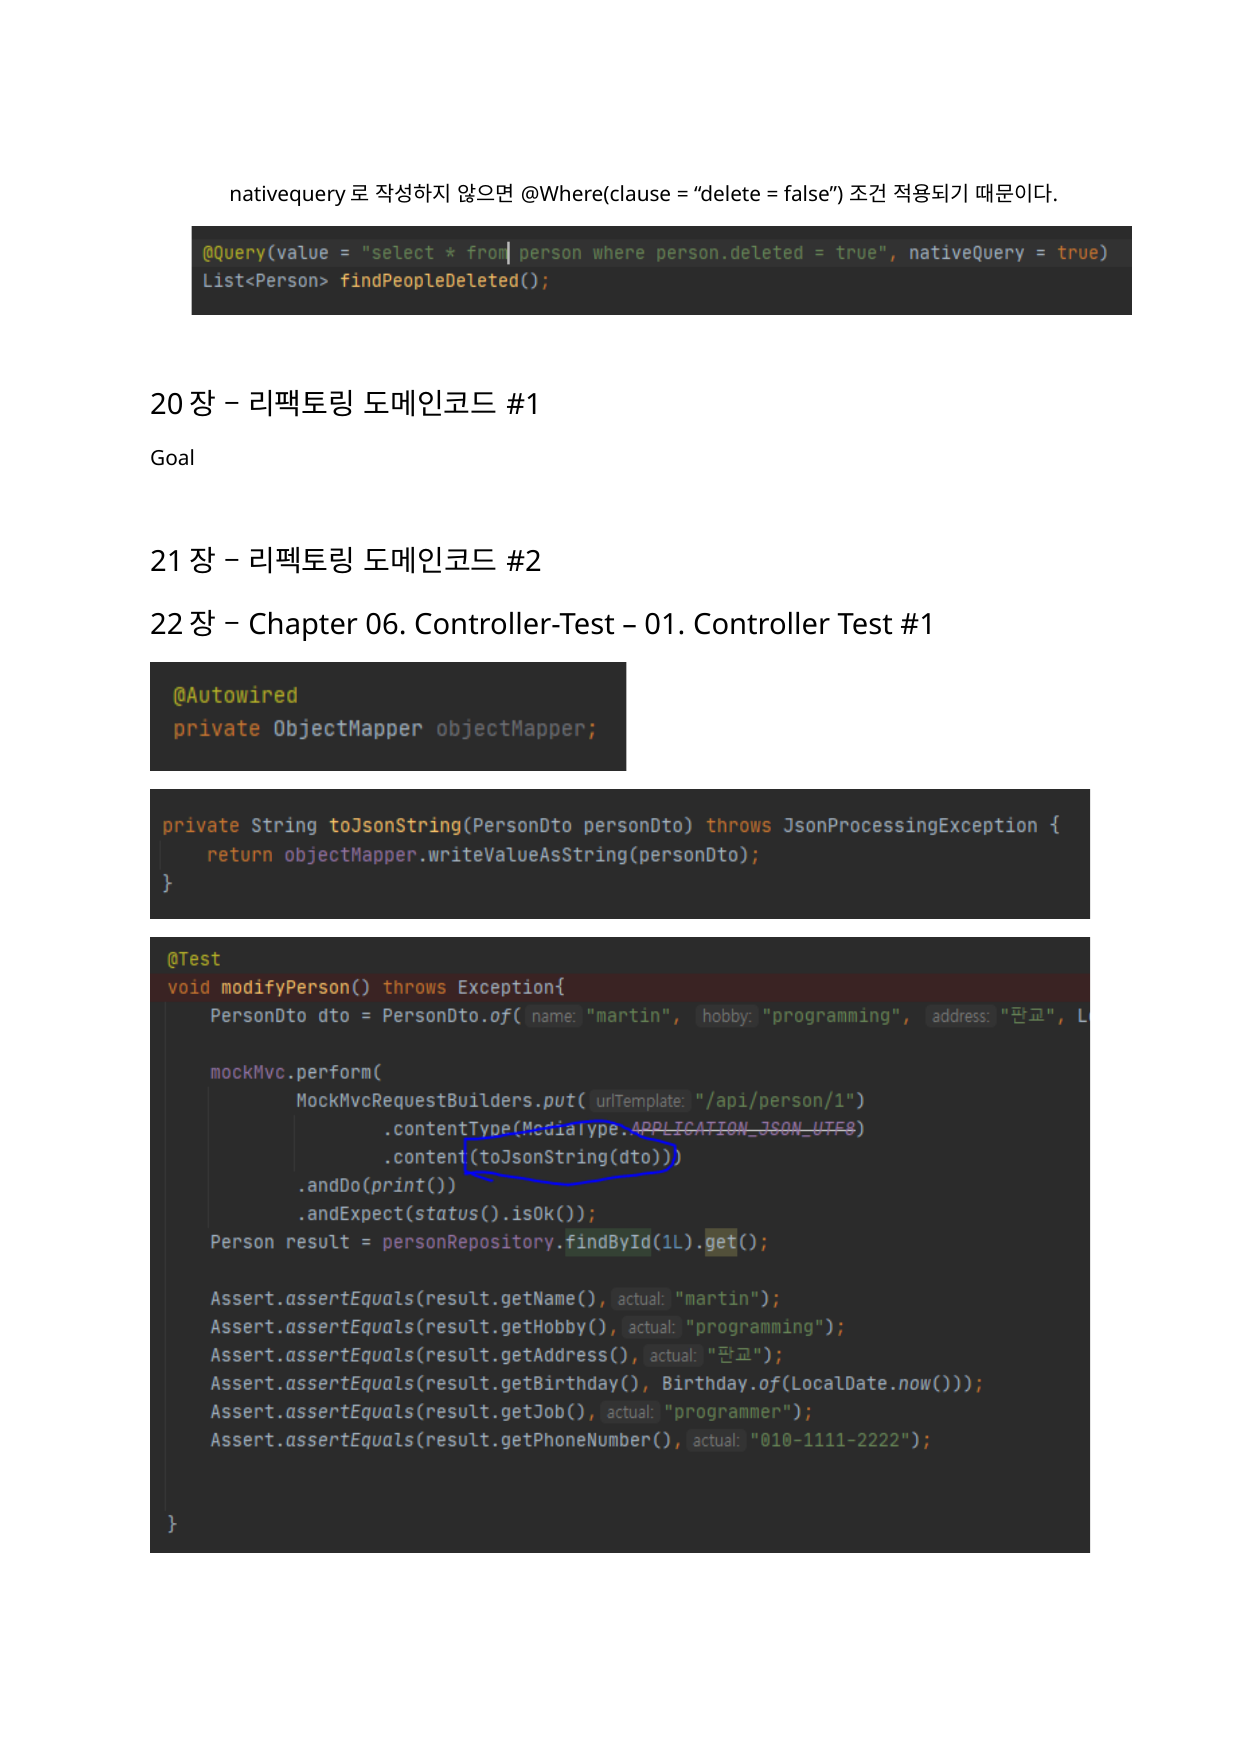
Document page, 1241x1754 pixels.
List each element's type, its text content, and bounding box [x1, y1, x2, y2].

picture [191, 226, 1132, 315]
picture [150, 789, 1091, 919]
picture [150, 662, 627, 771]
picture [150, 937, 1091, 1553]
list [192, 177, 1090, 207]
text Goal [150, 443, 1090, 472]
subtitle 21장 – 리펙토링 도메인코드 #2 [150, 538, 1090, 580]
subtitle 22장 – Chapter 06. Controller-Test – 01. Controller Test #1 [150, 600, 1090, 643]
subtitle 20장 – 리팩토링 도메인코드 #1 [150, 381, 1090, 423]
